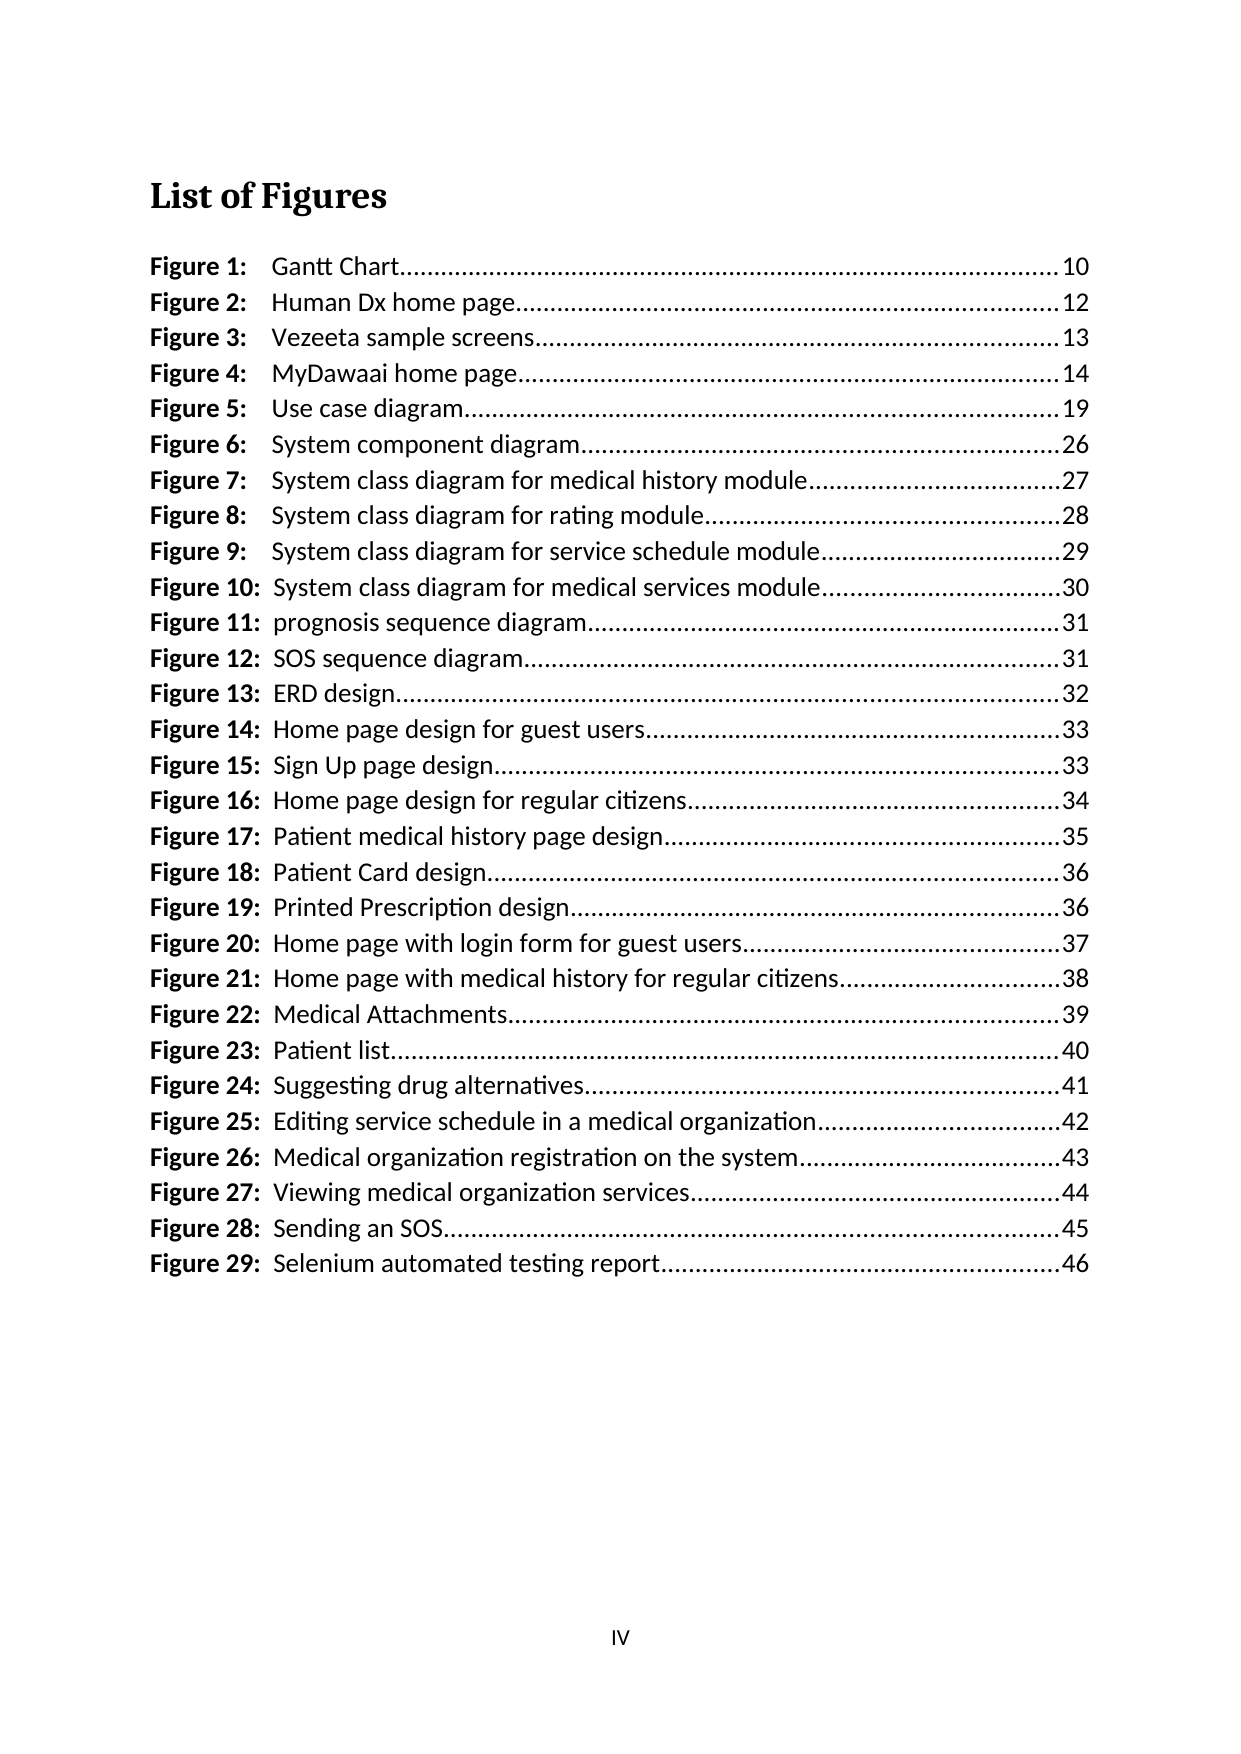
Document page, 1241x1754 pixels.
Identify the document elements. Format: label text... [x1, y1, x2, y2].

text Figure 11: prognosis sequence diagram 31 [150, 605, 1090, 638]
text Figure 20: Home page with login form for guest users 37 [150, 926, 1090, 959]
text Figure 12: SOS sequence diagram 31 [150, 641, 1090, 674]
text Figure 17: Patient medical history page design 35 [150, 819, 1090, 852]
text Figure 21: Home page with medical history for regular citizens 38 [150, 962, 1090, 995]
text Figure 10: System class diagram for medical services module 30 [150, 570, 1090, 603]
text Figure 7: System class diagram for medical history module 27 [150, 463, 1090, 496]
text Figure 9: System class diagram for service schedule module 29 [150, 534, 1090, 567]
text Figure 23: Patient list 40 [150, 1033, 1090, 1066]
text Figure 5: Use case diagram 19 [150, 392, 1090, 425]
text Figure 8: System class diagram for rating module 28 [150, 498, 1090, 532]
text Figure 24: Suggesting drug alternatives 41 [150, 1068, 1090, 1102]
text Figure 2: Human Dx home page 12 [150, 285, 1090, 318]
subtitle List of Figures [150, 175, 1090, 218]
text Figure 27: Viewing medical organization services 44 [150, 1175, 1090, 1208]
text Figure 3: Vezeeta sample screens 13 [150, 320, 1090, 353]
text Figure 13: ERD design 32 [150, 677, 1090, 710]
text Figure 18: Patient Card design 36 [150, 855, 1090, 888]
text Figure 28: Sending an SOS 45 [150, 1211, 1090, 1244]
text Figure 26: Medical organization registration on the system 43 [150, 1140, 1090, 1173]
text Figure 25: Editing service schedule in a medical organization 42 [150, 1104, 1090, 1137]
text Figure 14: Home page design for guest users 33 [150, 712, 1090, 745]
text Figure 19: Printed Prescription design 36 [150, 890, 1090, 923]
text Figure 15: Sign Up page design 33 [150, 748, 1090, 781]
text Figure 6: System component diagram 26 [150, 427, 1090, 460]
text Figure 22: Medical Attachments 39 [150, 997, 1090, 1030]
text Figure 1: Gantt Chart 10 [150, 249, 1090, 282]
text Figure 16: Home page design for regular citizens 34 [150, 783, 1090, 817]
text Figure 29: Selenium automated testing report 46 [150, 1247, 1090, 1280]
text Figure 4: MyDawaai home page 14 [150, 356, 1090, 389]
